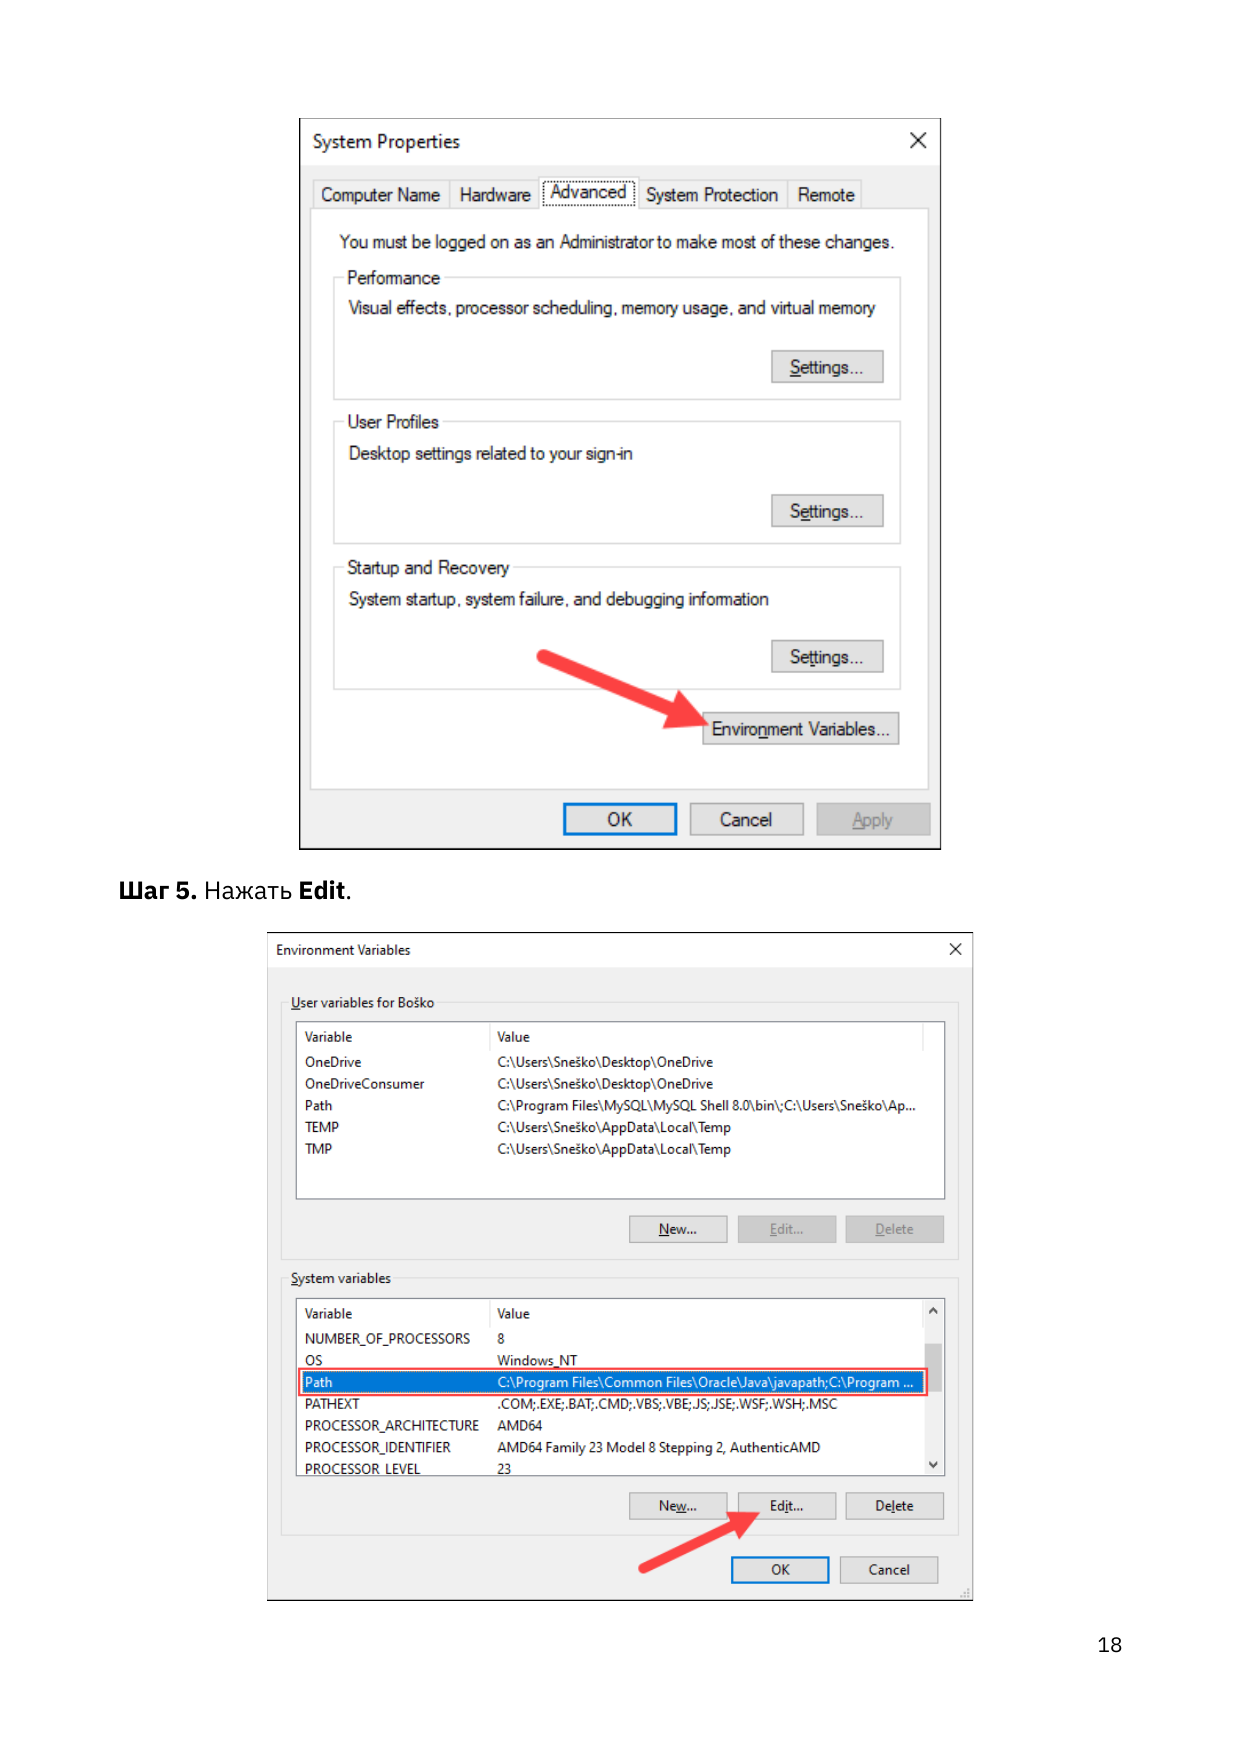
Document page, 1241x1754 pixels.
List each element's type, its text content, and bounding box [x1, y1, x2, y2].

text Шаг 5. Нажать Edit. [118, 874, 1122, 907]
picture [267, 932, 974, 1601]
picture [299, 118, 942, 850]
